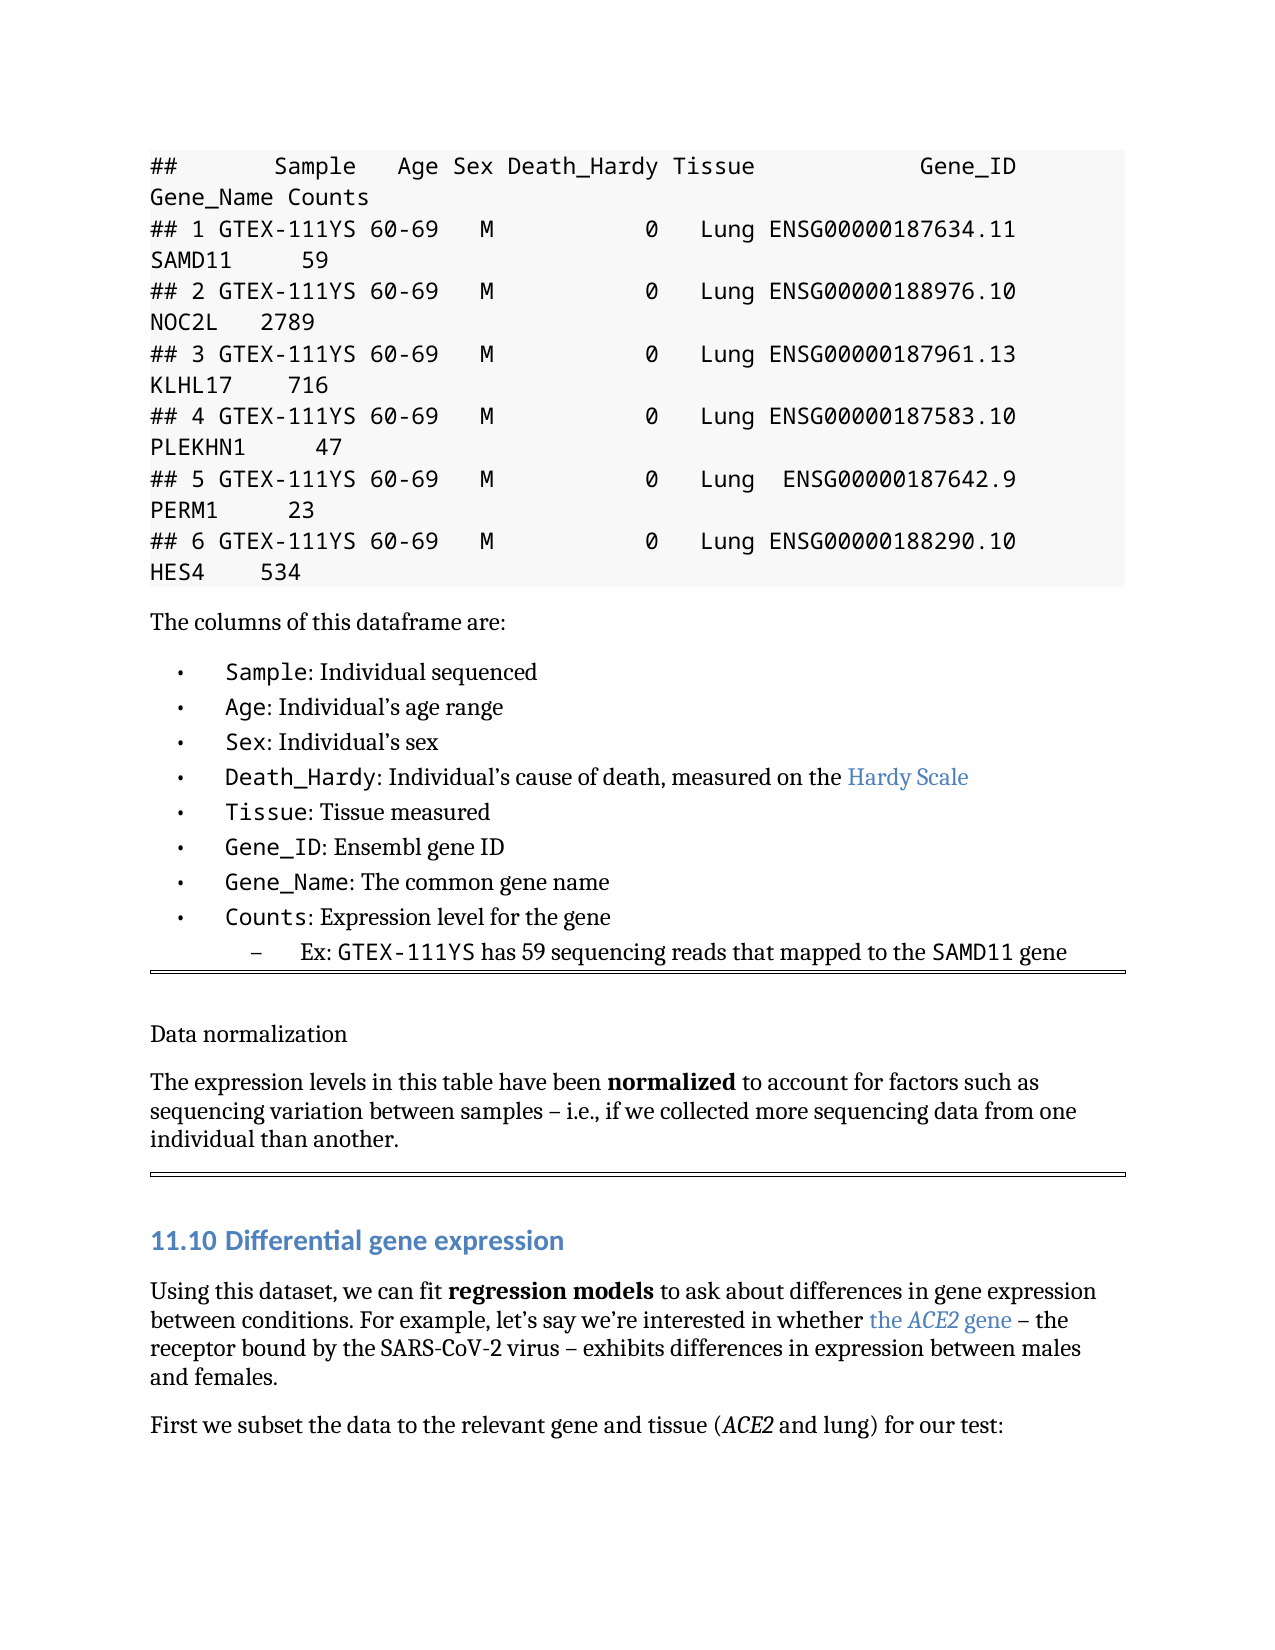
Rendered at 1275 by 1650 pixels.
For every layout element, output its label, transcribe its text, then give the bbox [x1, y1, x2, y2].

list Age: Individual’s age range [175, 691, 1125, 722]
list Death_Hardy: Individual’s cause of death, measured on the Hardy Scale [175, 761, 1125, 792]
text The columns of this dataframe are: [150, 608, 1125, 637]
text The expression levels in this table have been normalized to account for factors such as sequencing variation between samples – i.e., if we collected more sequencing data from one individual than another. [150, 1068, 1125, 1154]
list Ex: GTEX-111YS has 59 sequencing reads that mapped to the SAMD11 gene [250, 936, 1125, 967]
list Sex: Individual’s sex [175, 726, 1125, 757]
list Gene_Name: The common gene name [175, 866, 1125, 897]
list Tissue: Tissue measured [175, 796, 1125, 827]
text Using this dataset, we can fit regression models to ask about differences in gene expression between conditions. For example, let’s say we’re interested in whether the ACE2 gene – the receptor bound by the SARS-CoV-2 virus – exhibits differences in expression between males and females. [150, 1277, 1125, 1392]
text ## Sample Age Sex Death_Hardy Tissue Gene_ID Gene_Name Counts ## 1 GTEX-111YS 60-69 M 0 Lung ENSG00000187634.11 SAMD11 59 ## 2 GTEX-111YS 60-69 M 0 Lung ENSG00000188976.10 NOC2L 2789 ## 3 GTEX-111YS 60-69 M 0 Lung ENSG00000187961.13 KLHL17 716 ## 4 GTEX-111YS 60-69 M 0 Lung ENSG00000187583.10 PLEKHN1 47 ## 5 GTEX-111YS 60-69 M 0 Lung ENSG00000187642.9 PERM1 23 ## 6 GTEX-111YS 60-69 M 0 Lung ENSG00000188290.10 HES4 534 [150, 150, 1125, 587]
list Gene_ID: Ensembl gene ID [175, 831, 1125, 862]
subtitle 11.10 Differential gene expression [150, 1222, 1125, 1258]
list Sample: Individual sequenced [175, 656, 1125, 687]
text First we subset the data to the relevant gene and tissue (ACE2 and lung) for our test: [150, 1411, 1125, 1439]
list Counts: Expression level for the gene [175, 901, 1125, 932]
text Data normalization [150, 1020, 1125, 1049]
